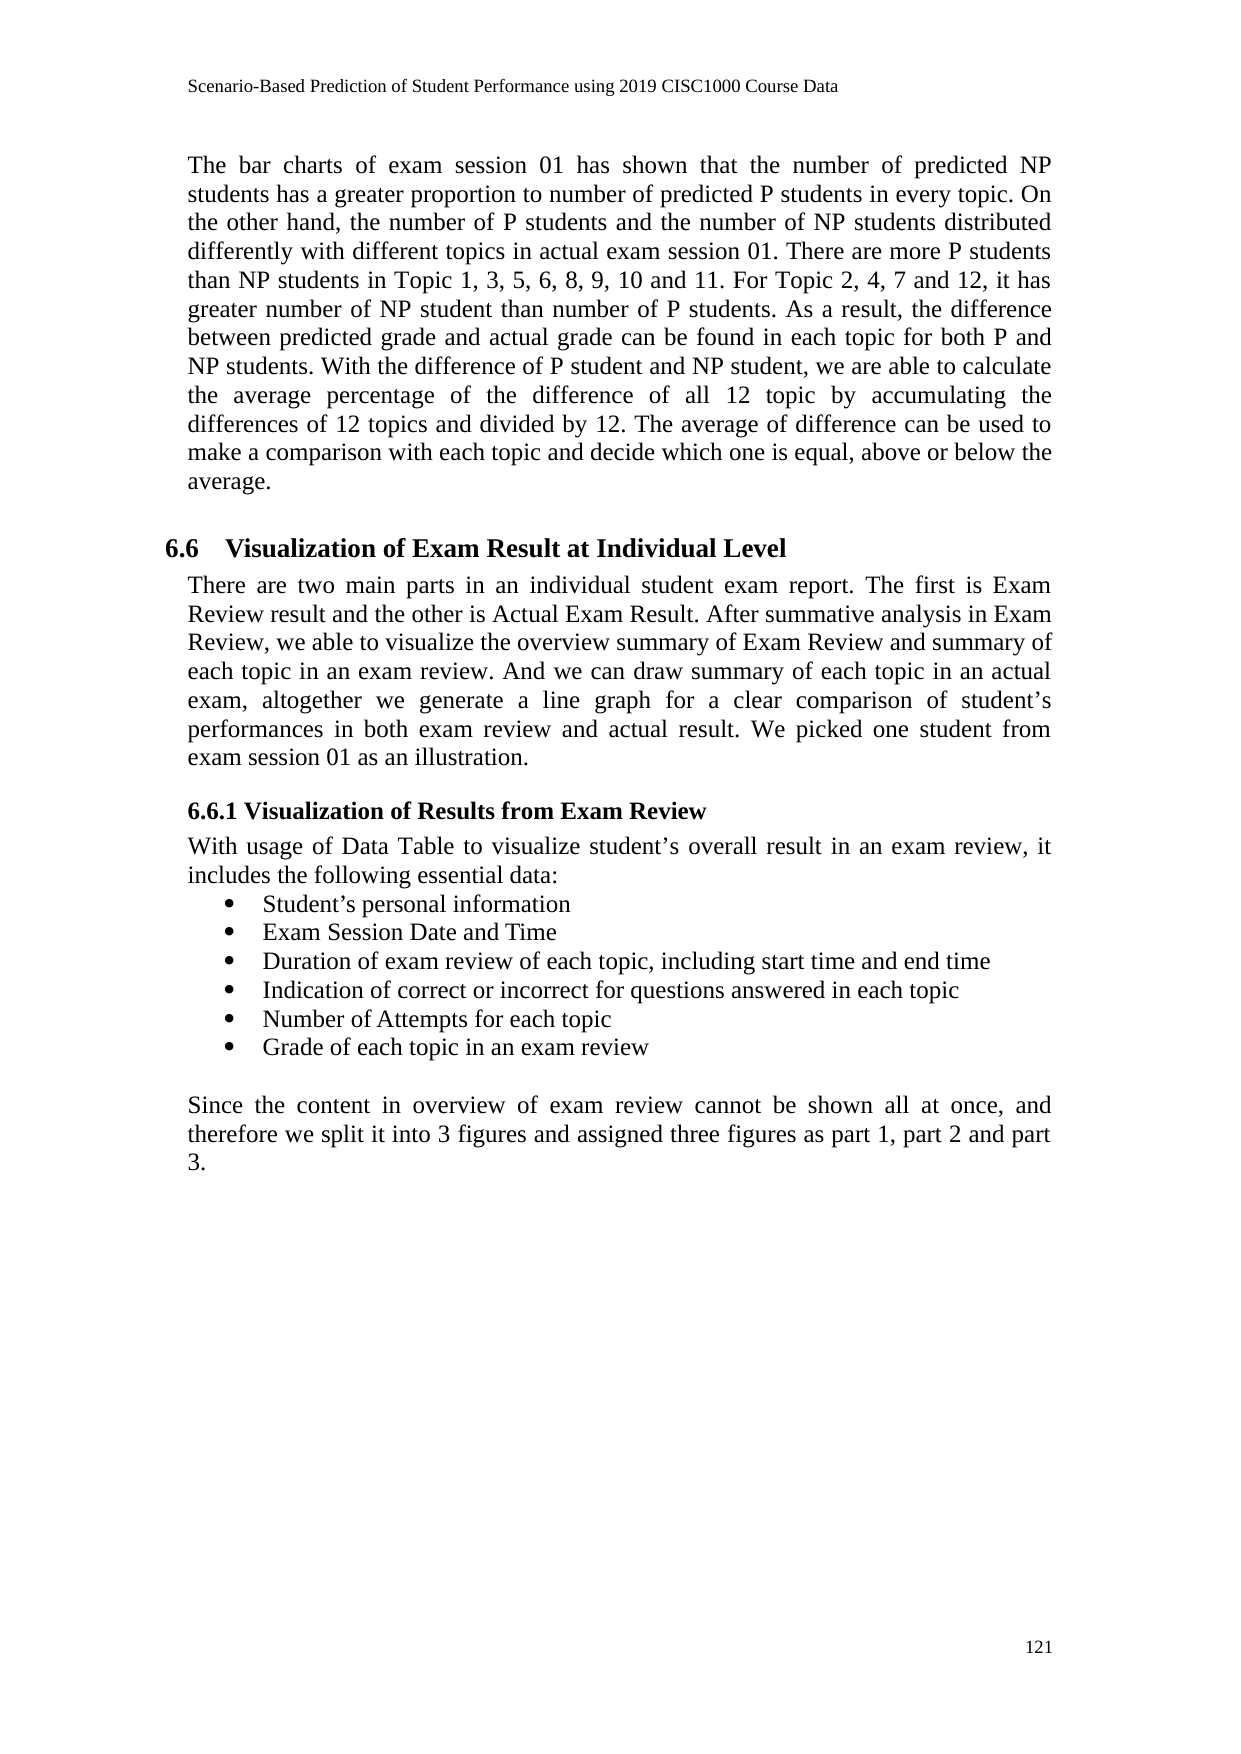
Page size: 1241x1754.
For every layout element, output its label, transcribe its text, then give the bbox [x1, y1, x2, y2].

list Exam Session Date and Time [225, 917, 1053, 946]
subtitle Visualization of Exam Result at Individual Level [165, 532, 1053, 564]
list Number of Attempts for each topic [225, 1004, 1053, 1032]
list Duration of exam review of each topic, including start time and end time [225, 946, 1053, 975]
list Grade of each topic in an exam review [225, 1032, 1053, 1061]
list Indication of correct or incorrect for questions answered in each topic [225, 975, 1053, 1004]
text The bar charts of exam session 01 has shown that the number of predicted NP students has a greater proportion to number of predicted P students in every topic. On the other hand, the number of P students and the number of NP students distributed differently with different topics in actual exam session 01. There are more P students than NP students in Topic 1, 3, 5, 6, 8, 9, 10 and 11. For Topic 2, 4, 7 and 12, it has greater number of NP student than number of P students. As a result, the difference between predicted grade and actual grade can be found in each topic for both P and NP students. With the difference of P student and NP student, we are able to calculate the average percentage of the difference of all 12 topic by accumulating the differences of 12 topics and divided by 12. The average of difference can be used to make a comparison with each topic and decide which one is equal, above or below the average. [187, 150, 1053, 495]
text There are two main parts in an individual student exam report. The first is Exam Review result and the other is Actual Exam Result. After summative analysis in Exam Review, we able to visualize the overview summary of Exam Review and summary of each topic in an exam review. And we can draw summary of each topic in an actual exam, altogether we generate a line graph for a clear comparison of student’s performances in both exam review and actual result. We picked one student from exam session 01 as an illustration. [187, 570, 1053, 771]
list Student’s personal information [225, 889, 1053, 917]
subtitle Visualization of Results from Exam Review [187, 796, 1053, 825]
text With usage of Data Table to visualize student’s overall result in an exam review, it includes the following essential data: [187, 831, 1053, 889]
text Since the content in overview of exam review cannot be shown all at once, and therefore we split it into 3 figures and assigned three figures as part 1, part 2 and part 3. [187, 1090, 1053, 1176]
